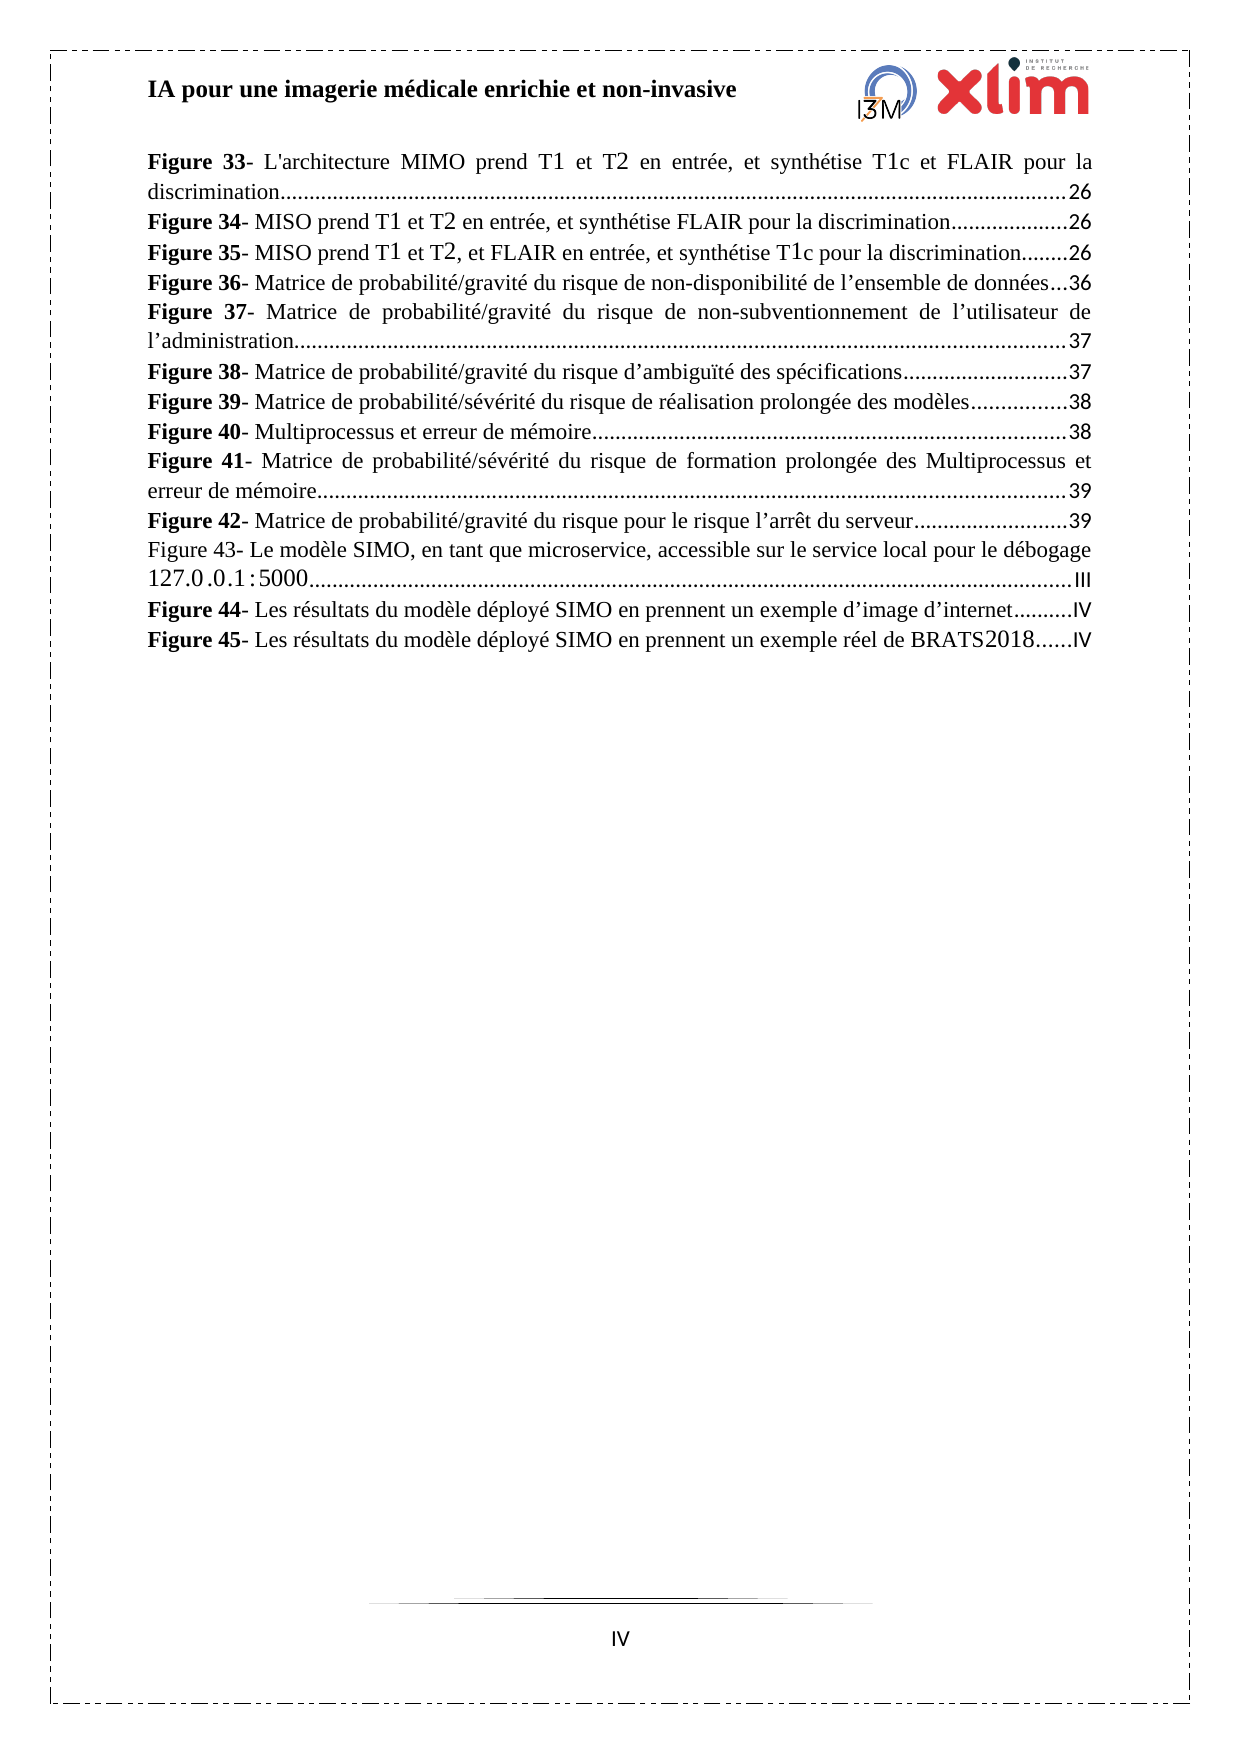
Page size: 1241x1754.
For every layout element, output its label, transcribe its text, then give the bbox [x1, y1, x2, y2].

text Figure 35- MISO prend T et T, et FLAIR en entrée, et synthétise Tc pour la discrimination 26 [147, 238, 1093, 266]
picture [937, 57, 1089, 114]
text Figure 36- Matrice de probabilité/gravité du risque de non-disponibilité de l’ensemble de données 36 [147, 268, 1093, 296]
text Figure 39- Matrice de probabilité/sévérité du risque de réalisation prolongée des modèles 38 [147, 387, 1093, 415]
text Figure 34- MISO prend T et T en entrée, et synthétise FLAIR pour la discrimination 26 [147, 207, 1093, 236]
text Figure 40- Multiprocessus et erreur de mémoire 38 [147, 417, 1093, 445]
text Figure 37- Matrice de probabilité/gravité du risque de non-subventionnement de l’utilisateur de l’administration 37 [147, 298, 1093, 354]
text Figure 33- L'architecture MIMO prend T et T en entrée, et synthétise Tc et FLAIR pour la discrimination 26 [147, 148, 1093, 205]
picture [858, 65, 917, 122]
text Figure 41- Matrice de probabilité/sévérité du risque de formation prolongée des Multiprocessus et erreur de mémoire 39 [147, 447, 1093, 504]
text Figure 43- Le modèle SIMO, en tant que microservice, accessible sur le service local pour le débogage III [147, 536, 1093, 593]
text Figure 38- Matrice de probabilité/gravité du risque d’ambiguïté des spécifications 37 [147, 357, 1093, 385]
text Figure 42- Matrice de probabilité/gravité du risque pour le risque l’arrêt du serveur 39 [147, 506, 1093, 534]
text Figure 44- Les résultats du modèle déployé SIMO en prennent un exemple d’image d’internet IV [147, 595, 1093, 623]
text Figure 45- Les résultats du modèle déployé SIMO en prennent un exemple réel de BRATS IV [147, 625, 1093, 653]
